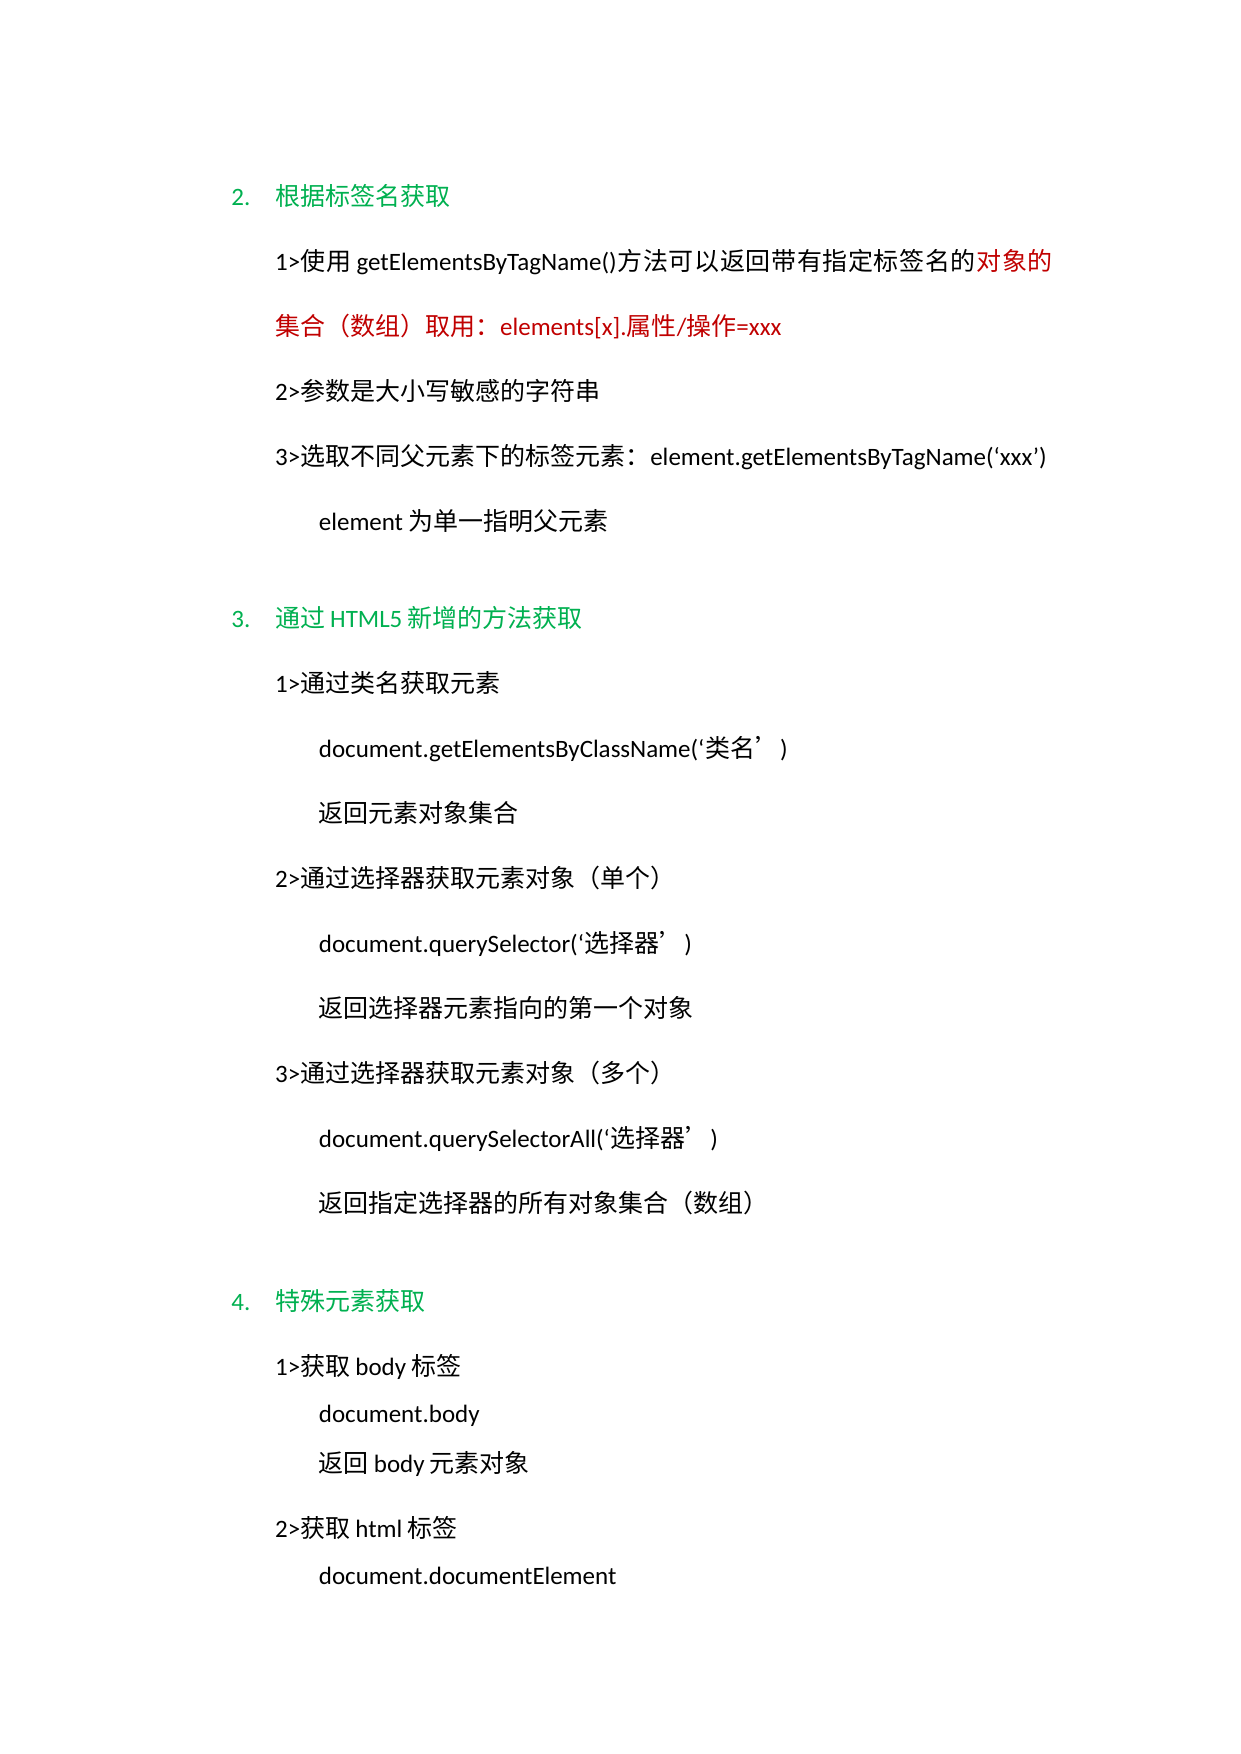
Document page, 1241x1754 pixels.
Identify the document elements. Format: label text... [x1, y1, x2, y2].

list 返回body元素对象 [275, 1429, 1053, 1494]
list 通过选择器获取元素对象（多个） [231, 1039, 1053, 1104]
list 根据标签名获取 [187, 162, 1053, 227]
list element为单一指明父元素 [275, 487, 1053, 552]
list 返回选择器元素指向的第一个对象 [275, 974, 1053, 1039]
list 获取body标签 [231, 1332, 1053, 1397]
list 特殊元素获取 [187, 1267, 1053, 1332]
list 返回元素对象集合 [275, 779, 1053, 844]
list 参数是大小写敏感的字符串 [231, 357, 1053, 422]
list 通过选择器获取元素对象（单个） [231, 844, 1053, 909]
list document.body [275, 1397, 1053, 1429]
list 使用getElementsByTagName()方法可以返回带有指定标签名的对象的 集合（数组）取用：elements[x].属性/操作=xxx [231, 227, 1053, 357]
list document.getElementsByClassName(‘类名’) [275, 714, 1053, 779]
list 通过HTML5新增的方法获取 [187, 584, 1053, 649]
list document.documentElement [275, 1559, 1053, 1592]
list 返回指定选择器的所有对象集合（数组） [275, 1169, 1053, 1234]
list document.querySelectorAll(‘选择器’) [275, 1104, 1053, 1169]
list document.querySelector(‘选择器’) [275, 909, 1053, 974]
list 选取不同父元素下的标签元素：element.getElementsByTagName(‘xxx’) [231, 422, 1053, 487]
list 获取html标签 [231, 1494, 1053, 1559]
list 通过类名获取元素 [231, 649, 1053, 714]
